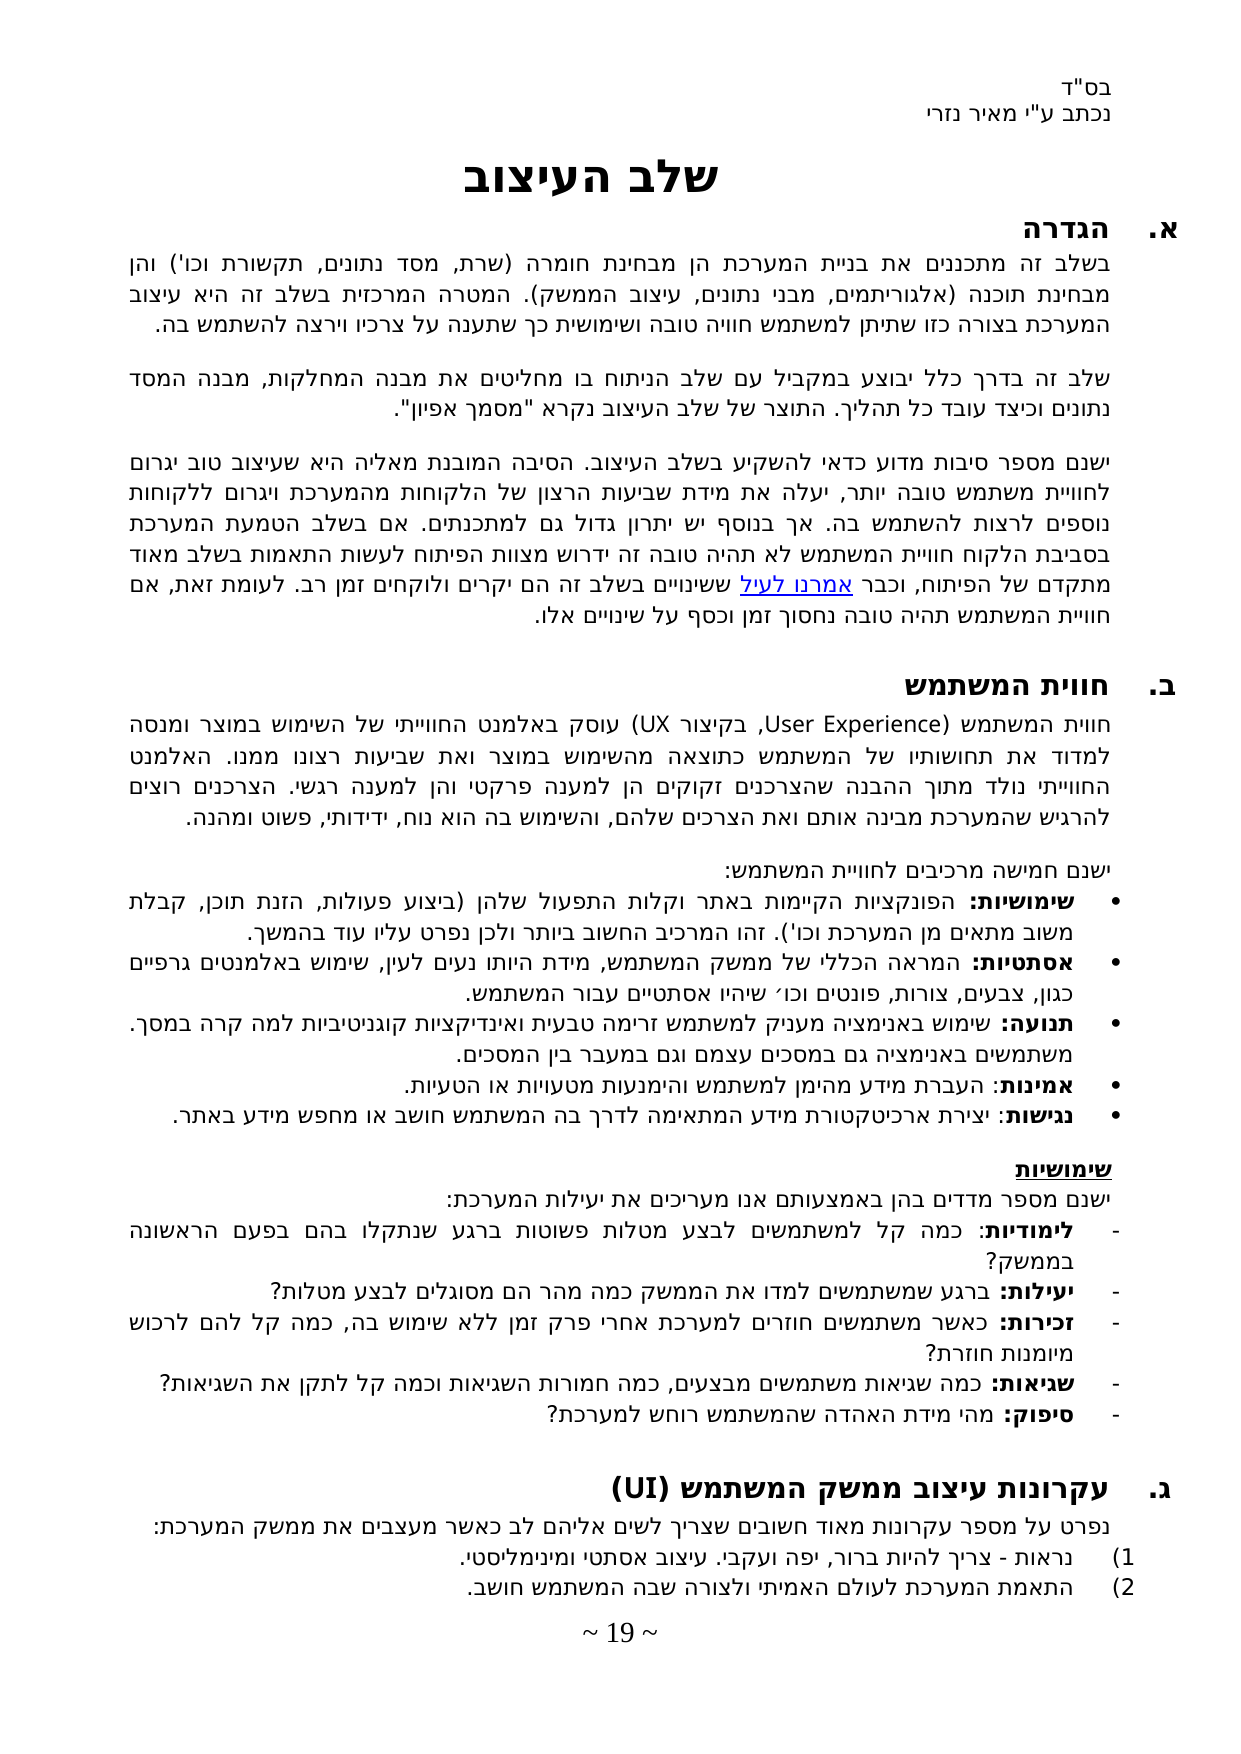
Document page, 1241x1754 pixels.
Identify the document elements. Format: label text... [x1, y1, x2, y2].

subtitle חווית המשתמש [128, 669, 1147, 703]
text חווית המשתמש (User Experience, בקיצור UX) עוסק באלמנט החווייתי של השימוש במוצר ומנסה למדוד את תחושותיו של המשתמש כתוצאה מהשימוש במוצר ואת שביעות רצונו ממנו. האלמנט החווייתי נולד מתוך ההבנה שהצרכנים זקוקים הן למענה פרקטי והן למענה רגשי. הצרכנים רוצים להרגיש שהמערכת מבינה אותם ואת הצרכים שלהם, והשימוש בה הוא נוח, ידידותי, פשוט ומהנה. [128, 708, 1112, 831]
list התאמת המערכת לעולם האמיתי ולצורה שבה המשתמש חושב. [128, 1574, 1112, 1601]
list נראות - צריך להיות ברור, יפה ועקבי. עיצוב אסתטי ומינימליסטי. [128, 1544, 1112, 1570]
list לימודיות: כמה קל למשתמשים לבצע מטלות פשוטות ברגע שנתקלו בהם בפעם הראשונה בממשק? [128, 1217, 1112, 1274]
text נפרט על מספר עקרונות מאוד חשובים שצריך לשים אליהם לב כאשר מעצבים את ממשק המערכת: [128, 1513, 1112, 1540]
list נגישות: יצירת ארכיטקטורת מידע המתאימה לדרך בה המשתמש חושב או מחפש מידע באתר. [128, 1102, 1112, 1129]
list זכירות: כאשר משתמשים חוזרים למערכת אחרי פרק זמן ללא שימוש בה, כמה קל להם לרכוש מיומנות חוזרת? [128, 1309, 1112, 1366]
text ישנם חמישה מרכיבים לחוויית המשתמש: [128, 857, 1112, 884]
subtitle שלב העיצוב [128, 150, 1082, 203]
list תנועה: שימוש באנימציה מעניק למשתמש זרימה טבעית ואינדיקציות קוגניטיביות למה קרה במסך. משתמשים באנימציה גם במסכים עצמם וגם במעבר בין המסכים. [128, 1011, 1112, 1068]
subtitle עקרונות עיצוב ממשק המשתמש (UI) [128, 1467, 1147, 1507]
text בשלב זה מתכננים את בניית המערכת הן מבחינת חומרה (שרת, מסד נתונים, תקשורת וכו') והן מבחינת תוכנה (אלגוריתמים, מבני נתונים, עיצוב הממשק). המטרה המרכזית בשלב זה היא עיצוב המערכת בצורה כזו שתיתן למשתמש חוויה טובה ושימושית כך שתענה על צרכיו וירצה להשתמש בה. [128, 250, 1112, 338]
text ישנם מספר מדדים בהן באמצעותם אנו מעריכים את יעילות המערכת: [128, 1187, 1112, 1213]
list סיפוק: מהי מידת האהדה שהמשתמש רוחש למערכת? [128, 1401, 1112, 1428]
list אמינות: העברת מידע מהימן למשתמש והימנעות מטעויות או הטעיות. [128, 1072, 1112, 1098]
list אסתטיות: המראה הכללי של ממשק המשתמש, מידת היותו נעים לעין, שימוש באלמנטים גרפיים כגון, צבעים, צורות, פונטים וכו׳ שיהיו אסתטיים עבור המשתמש. [128, 949, 1112, 1007]
list יעילות: ברגע שמשתמשים למדו את הממשק כמה מהר הם מסוגלים לבצע מטלות? [128, 1278, 1112, 1305]
subtitle שימושיות [128, 1156, 1112, 1183]
text שלב זה בדרך כלל יבוצע במקביל עם שלב הניתוח בו מחליטים את מבנה המחלקות, מבנה המסד נתונים וכיצד עובד כל תהליך. התוצר של שלב העיצוב נקרא "מסמך אפיון". [128, 365, 1112, 422]
subtitle הגדרה [128, 211, 1147, 245]
list שגיאות: כמה שגיאות משתמשים מבצעים, כמה חמורות השגיאות וכמה קל לתקן את השגיאות? [128, 1370, 1112, 1397]
list שימושיות: הפונקציות הקיימות באתר וקלות התפעול שלהן (ביצוע פעולות, הזנת תוכן, קבלת משוב מתאים מן המערכת וכו'). זהו המרכיב החשוב ביותר ולכן נפרט עליו עוד בהמשך. [128, 888, 1112, 945]
text ישנם מספר סיבות מדוע כדאי להשקיע בשלב העיצוב. הסיבה המובנת מאליה היא שעיצוב טוב יגרום לחוויית משתמש טובה יותר, יעלה את מידת שביעות הרצון של הלקוחות מהמערכת ויגרום ללקוחות נוספים לרצות להשתמש בה. אך בנוסף יש יתרון גדול גם למתכנתים. אם בשלב הטמעת המערכת בסביבת הלקוח חוויית המשתמש לא תהיה טובה זה ידרוש מצוות הפיתוח לעשות התאמות בשלב מאוד מתקדם של הפיתוח, וכבר אמרנו לעיל ששינויים בשלב זה הם יקרים ולוקחים זמן רב. לעומת זאת, אם חוויית המשתמש תהיה טובה נחסוך זמן וכסף על שינויים אלו. [128, 449, 1112, 629]
